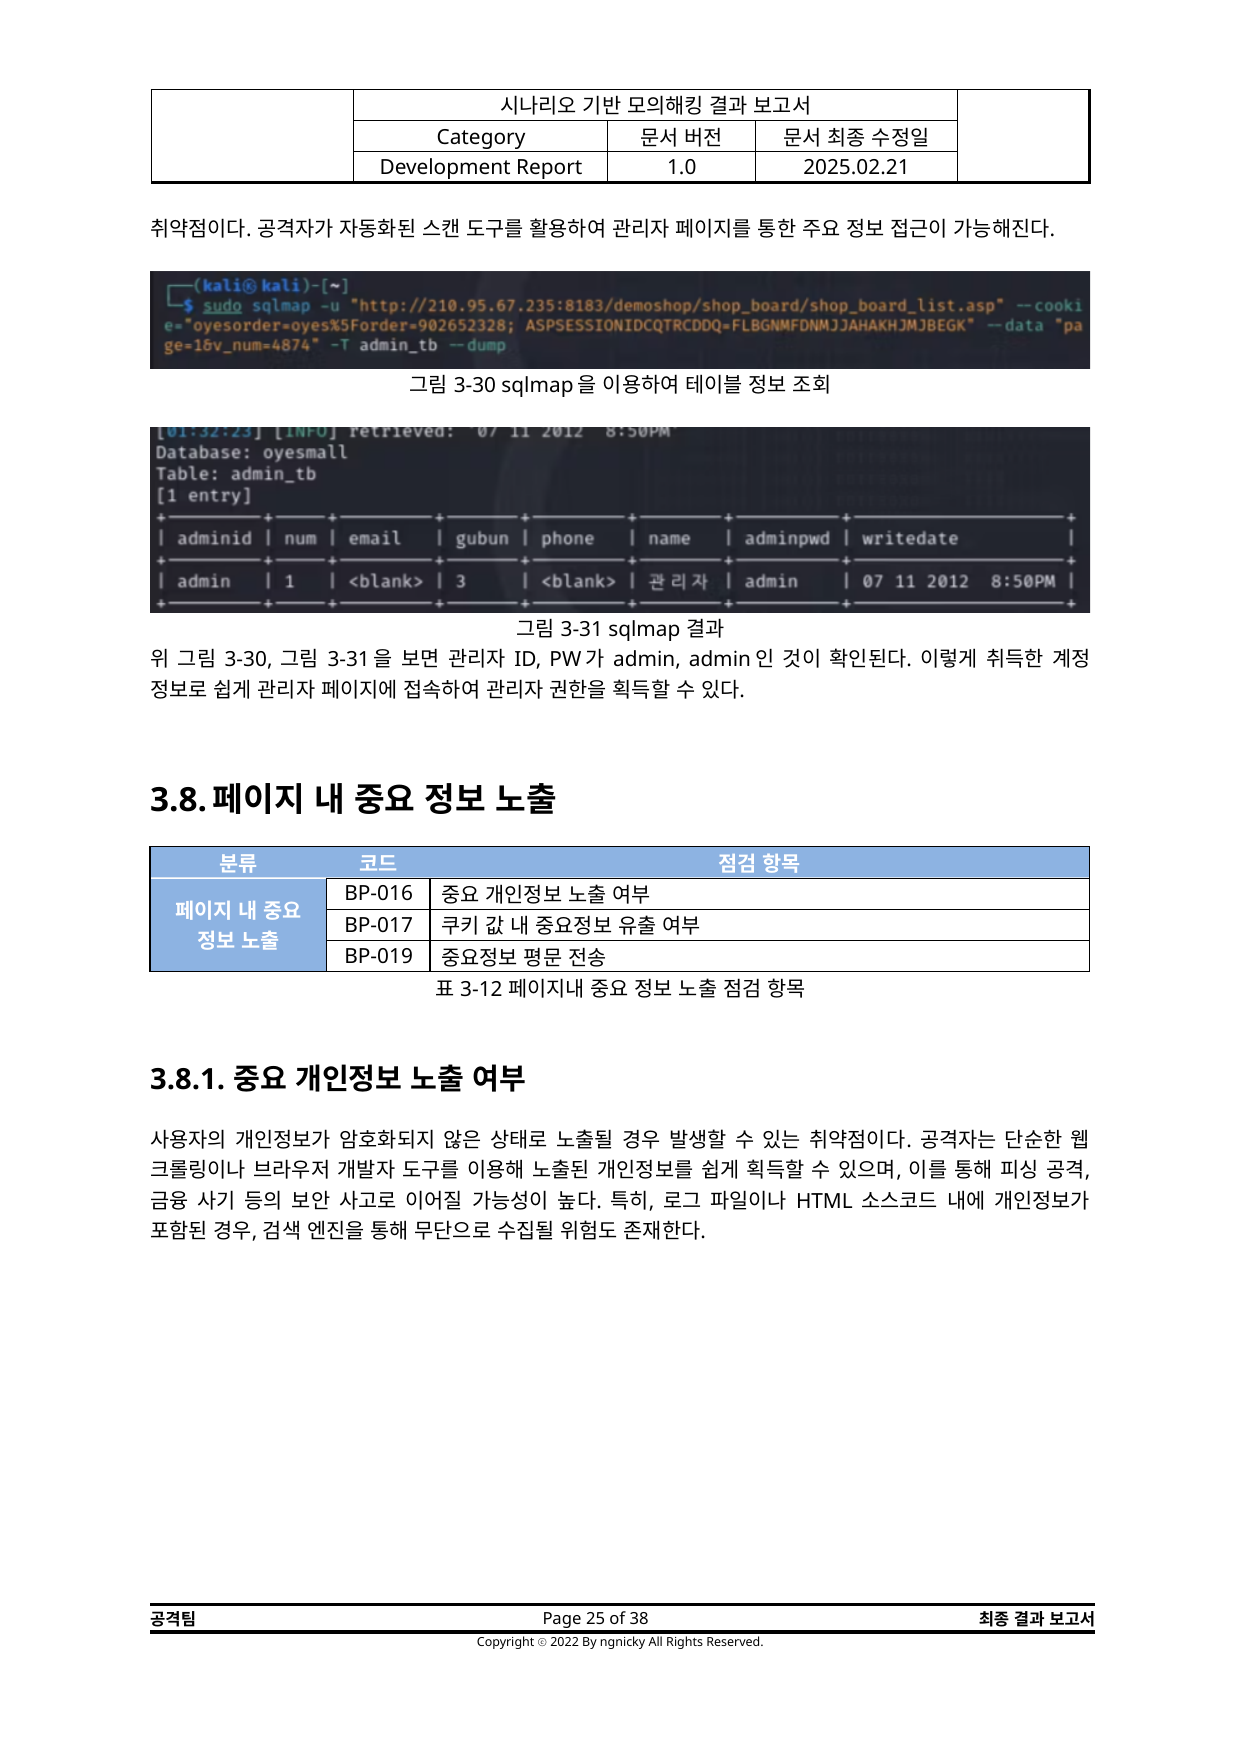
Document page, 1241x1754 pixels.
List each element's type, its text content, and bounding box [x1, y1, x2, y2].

table_header 분류 [151, 847, 327, 877]
picture [150, 271, 1091, 369]
table_header 점검 항목 [430, 847, 1089, 877]
table_cell 중요 개인정보 노출 여부 [431, 879, 1089, 909]
text 사용자의 개인정보가 암호화되지 않은 상태로 노출될 경우 발생할 수 있는 취약점이다. 공격자는 단순한 웹 크롤링이나 브라우저 개발자 도구를 이용해 노출된 개인정보를 쉽게 획득할 수 있으며, 이를 통해 피싱 공격, 금융 사기 등의 보안 사고로 이어질 가능성이 높다. 특히, 로그 파일이나 HTML 소스코드 내에 개인정보가 포함된 경우, 검색 엔진을 통해 무단으로 수집될 위험도 존재한다. [150, 1123, 1090, 1244]
table_cell BP-019 [327, 941, 429, 971]
table_header 코드 [327, 847, 430, 877]
table_cell BP-016 [327, 879, 429, 909]
table_cell BP-017 [327, 910, 429, 940]
table_cell 쿠키 값 내 중요정보 유출 여부 [431, 910, 1089, 940]
table_cell 페이지 내 중요 정보 노출 [151, 879, 326, 971]
subtitle 페이지 내 중요 정보 노출 [150, 773, 1090, 821]
table_cell 중요정보 평문 전송 [431, 941, 1089, 971]
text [150, 212, 1090, 242]
subtitle 중요 개인정보 노출 여부 [150, 1056, 1090, 1098]
picture [150, 427, 1091, 613]
